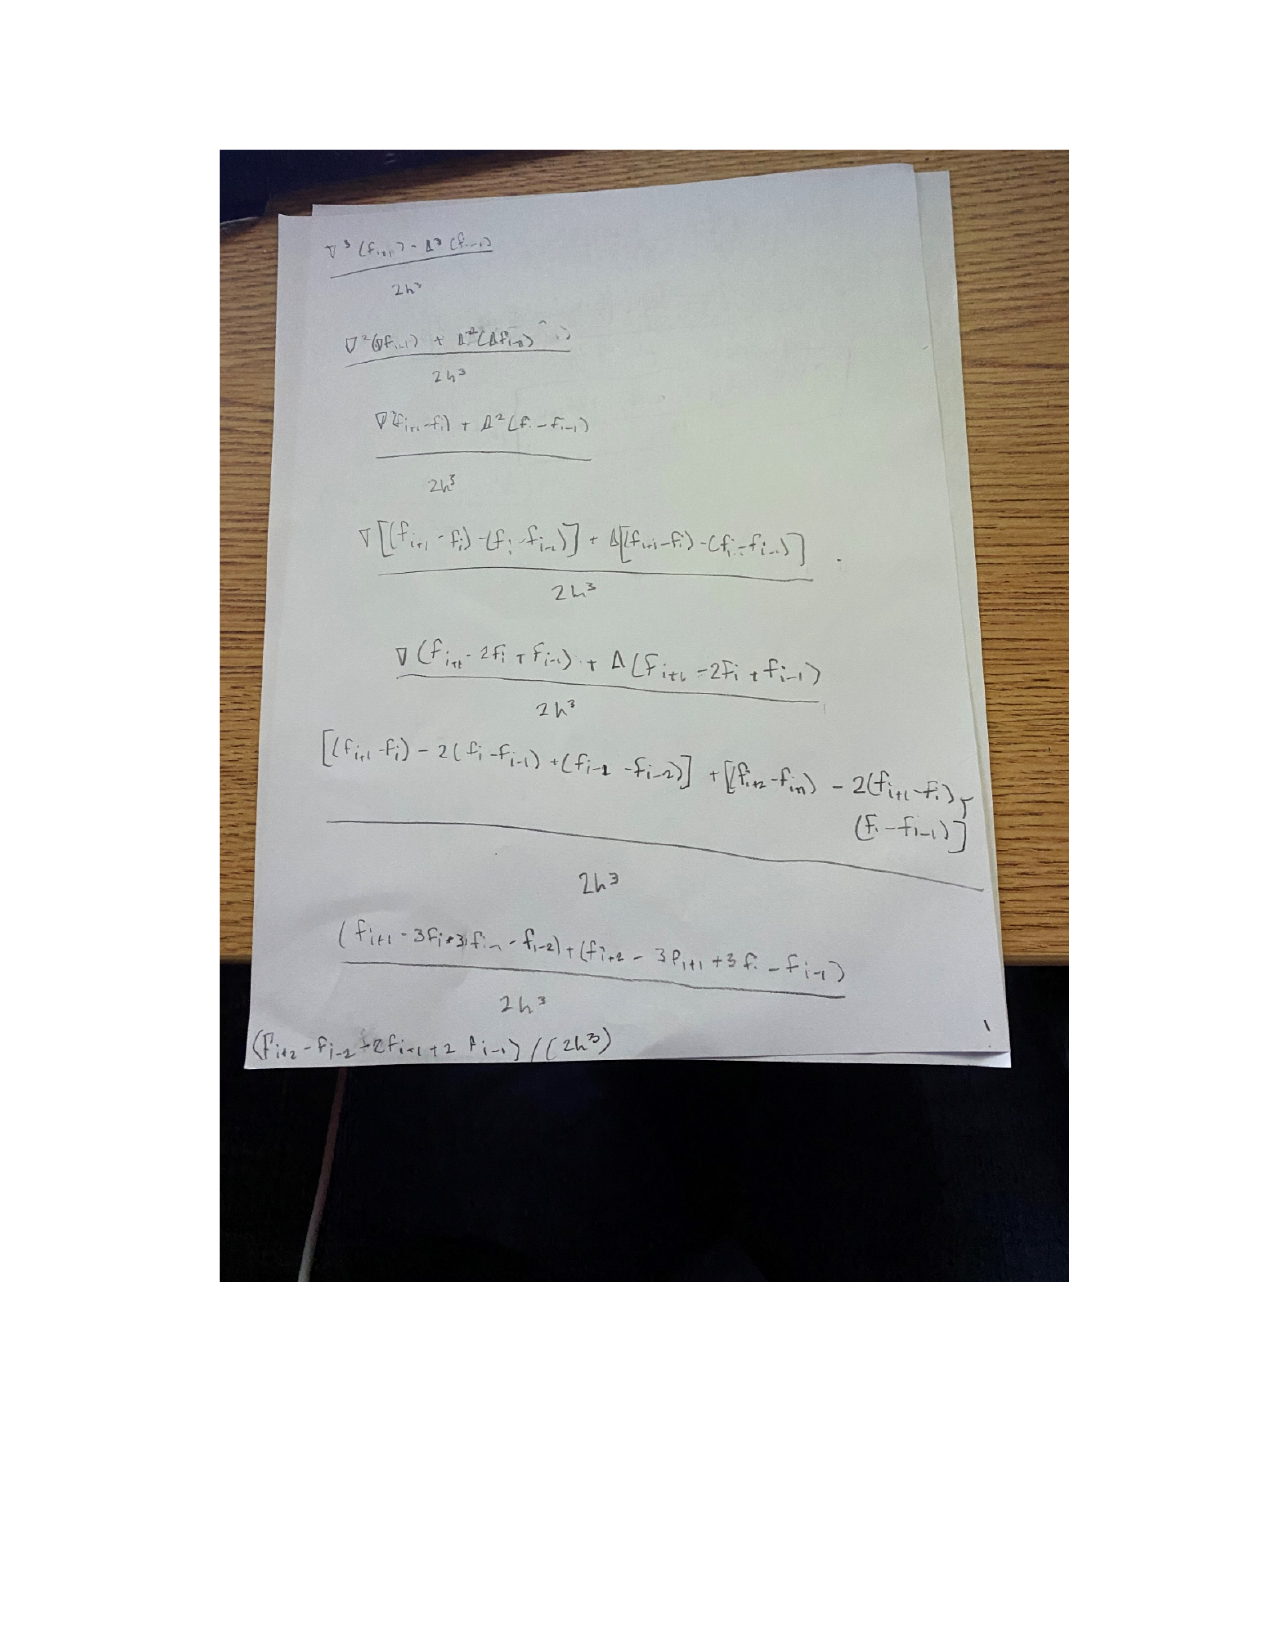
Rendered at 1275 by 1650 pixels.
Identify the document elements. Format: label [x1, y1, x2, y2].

picture [220, 151, 1069, 1281]
